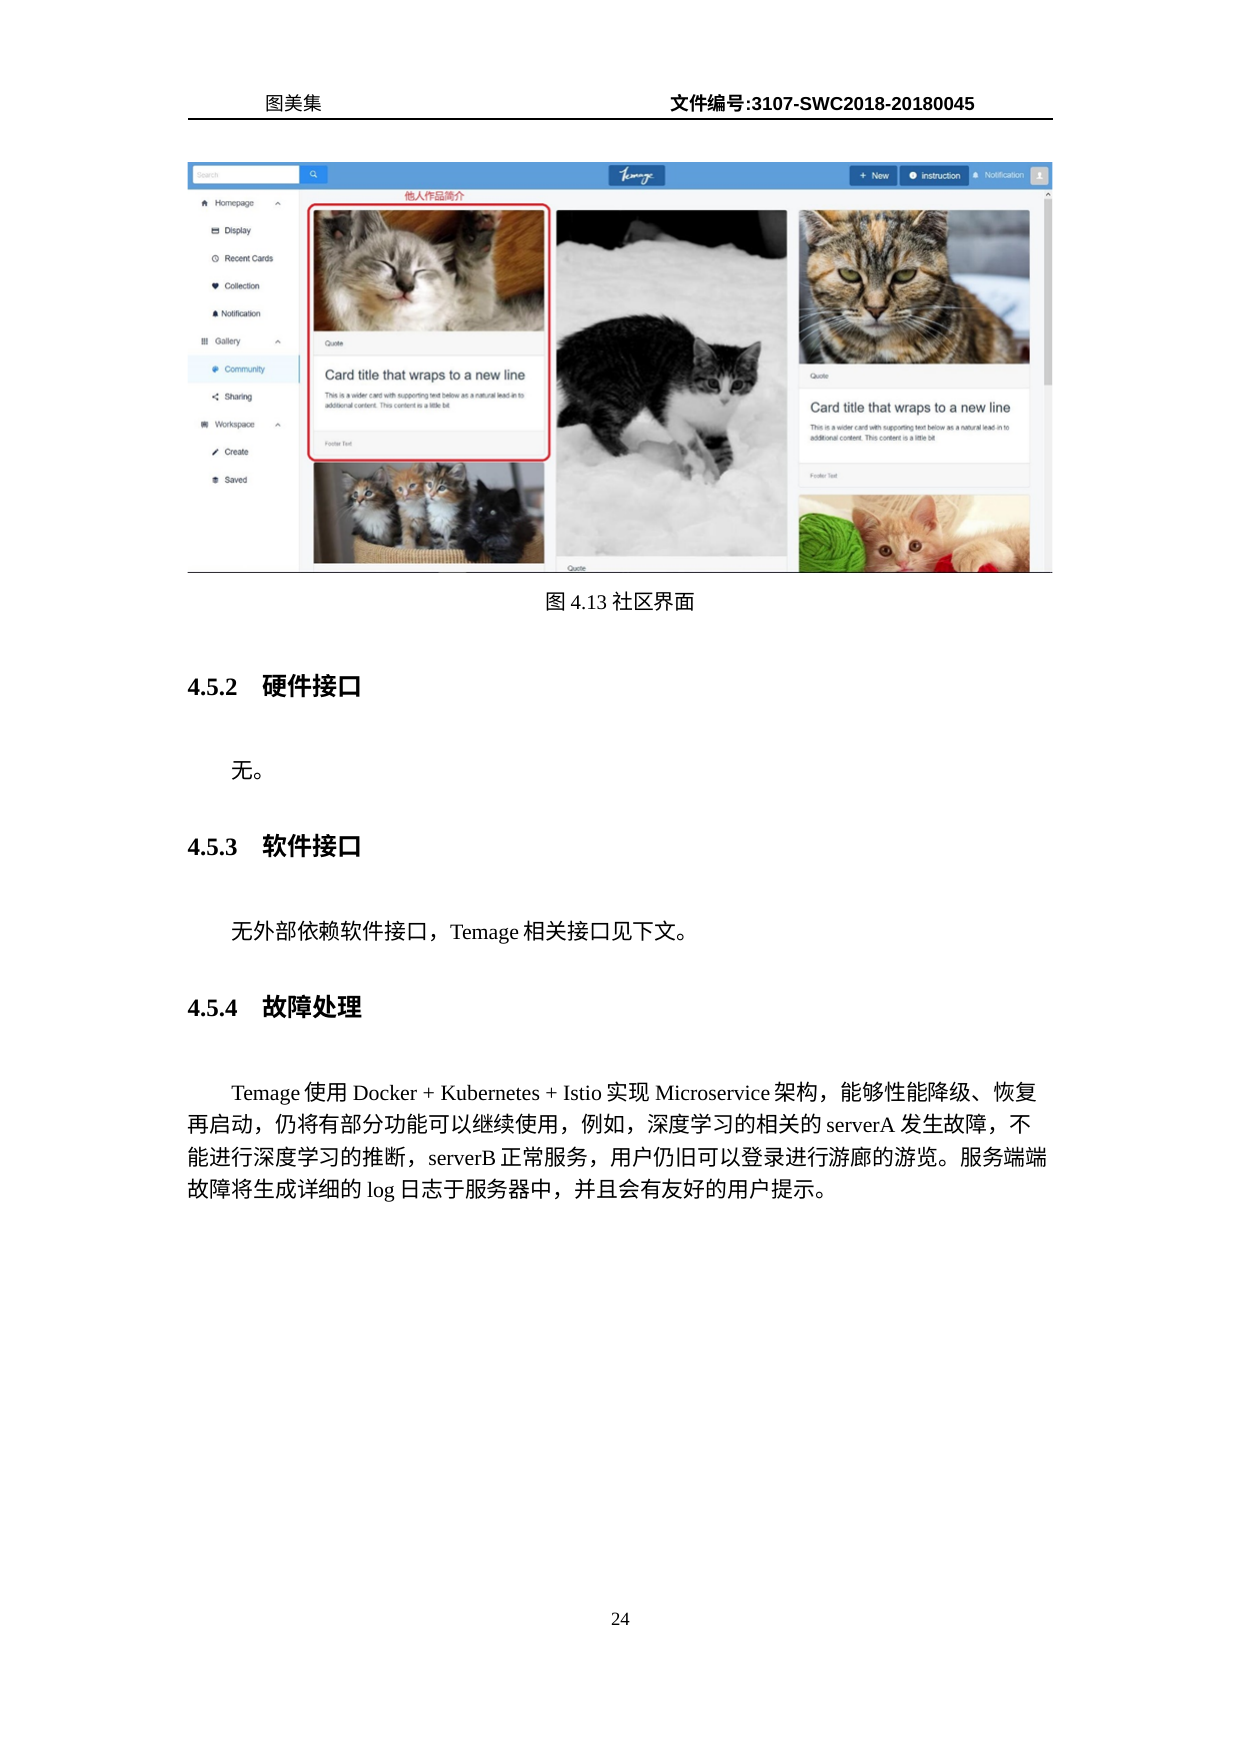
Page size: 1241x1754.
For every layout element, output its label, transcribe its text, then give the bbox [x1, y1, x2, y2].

picture [187, 162, 1053, 573]
subtitle 硬件接口 [187, 652, 1053, 717]
text 无。 [187, 753, 1053, 785]
text Temage使用Docker + Kubernetes + Istio实现Microservice架构，能够性能降级、恢复再启动，仍将有部分功能可以继续使用，例如，深度学习的相关的serverA发生故障，不能进行深度学习的推断，serverB正常服务，用户仍旧可以登录进行游廊的游览。服务端端故障将生成详细的log日志于服务器中，并且会有友好的用户提示。 [187, 1074, 1053, 1204]
subtitle 软件接口 [187, 812, 1053, 877]
subtitle 故障处理 [187, 973, 1053, 1038]
text 无外部依赖软件接口，Temage相关接口见下文。 [187, 913, 1053, 946]
